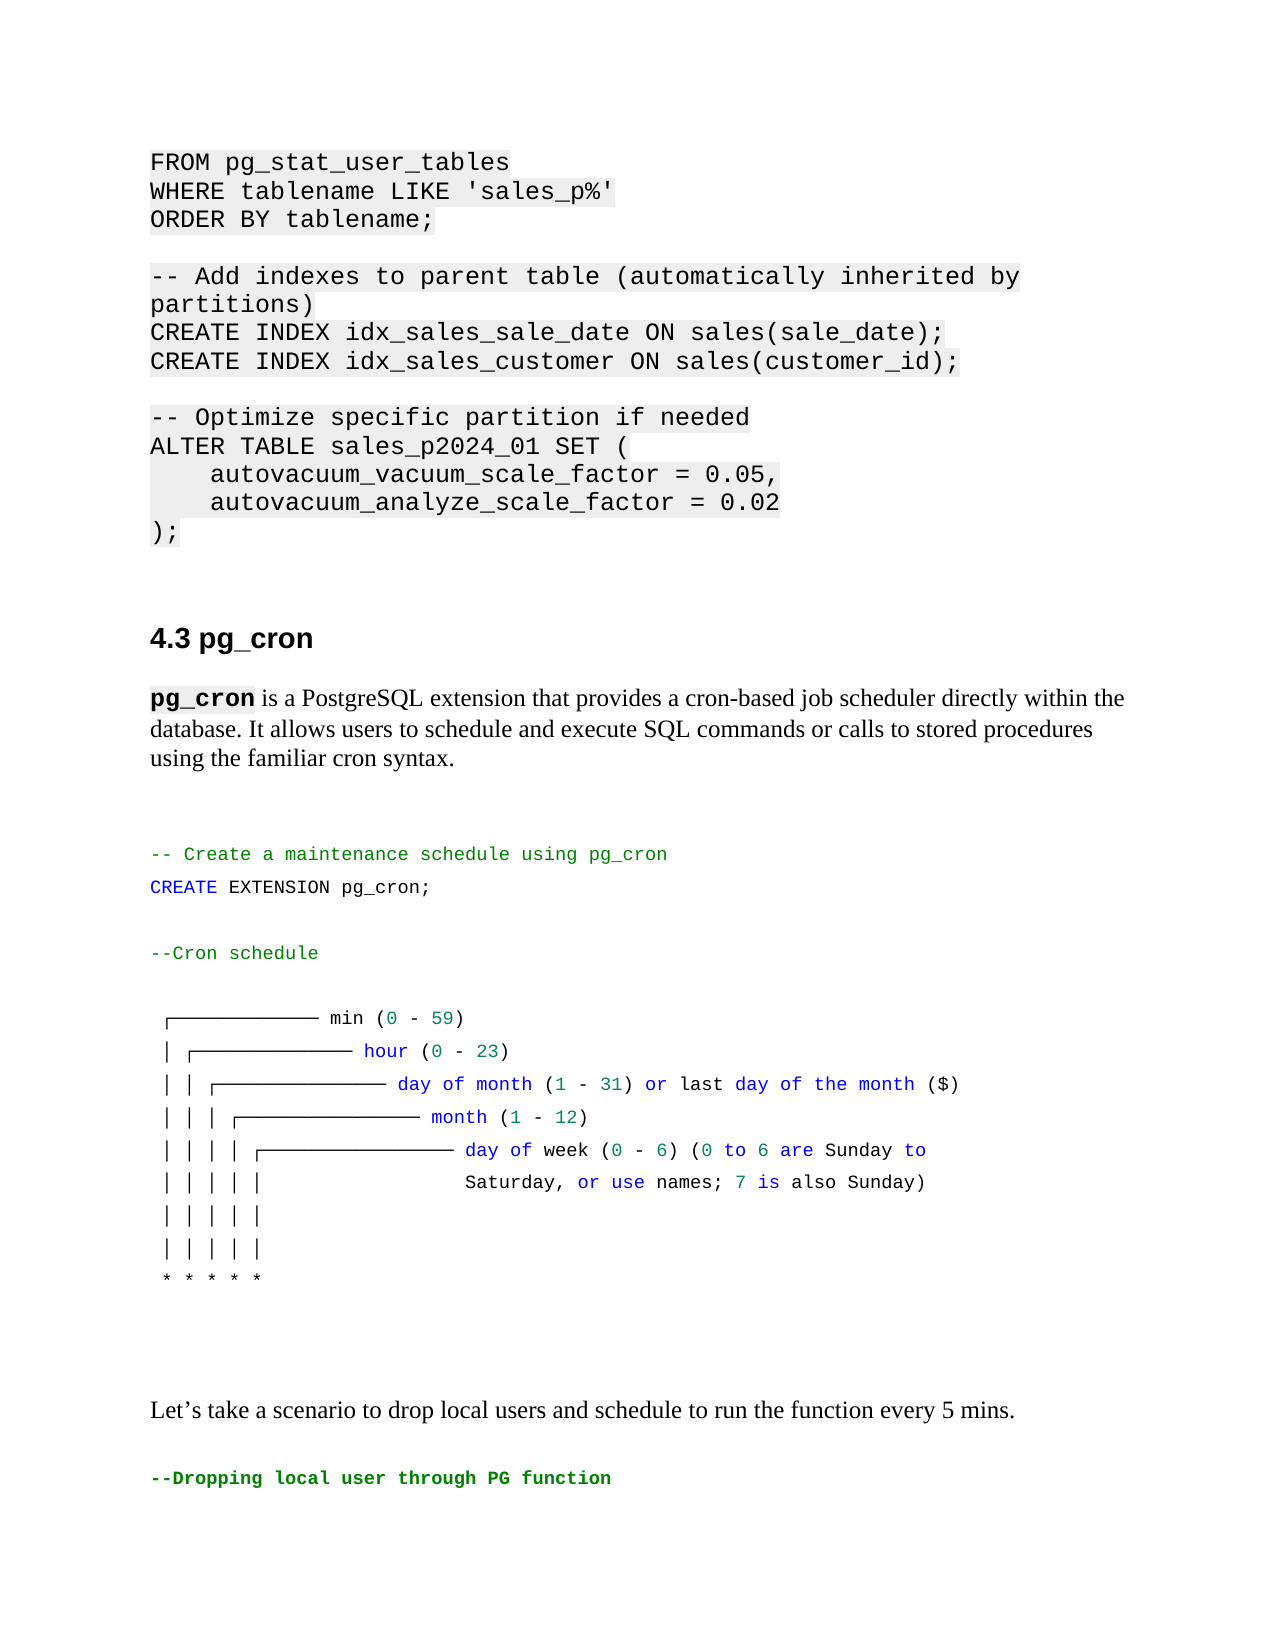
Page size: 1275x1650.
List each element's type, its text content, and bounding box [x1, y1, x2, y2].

text │ │ │ │ ┌───────────────── day of week (0 - 6) (0 to 6 are Sunday to [150, 1129, 1125, 1162]
text │ │ │ │ │ [150, 1194, 1125, 1227]
subtitle 4.3 pg_cron [150, 621, 1125, 655]
text │ │ │ ┌──────────────── month (1 - 12) [150, 1096, 1125, 1129]
text pg_cron is a PostgreSQL extension that provides a cron-based job scheduler directly within the database. It allows users to schedule and execute SQL commands or calls to stored procedures using the familiar cron syntax. [150, 683, 1125, 772]
text --Cron schedule [150, 932, 1125, 965]
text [150, 150, 1125, 547]
text Let’s take a scenario to drop local users and schedule to run the function every 5 mins. [150, 1391, 1125, 1424]
text │ │ ┌─────────────── day of month (1 - 31) or last day of the month ($) [150, 1063, 1125, 1096]
text * * * * * [150, 1260, 1125, 1293]
text │ ┌────────────── hour (0 - 23) [150, 1030, 1125, 1063]
text -- Create a maintenance schedule using pg_cron [150, 833, 1125, 866]
text │ │ │ │ │ Saturday, or use names; 7 is also Sunday) [150, 1162, 1125, 1194]
text CREATE EXTENSION pg_cron; [150, 866, 1125, 899]
text ┌───────────── min (0 - 59) [150, 997, 1125, 1030]
text --Dropping local user through PG function [150, 1457, 1125, 1490]
text │ │ │ │ │ [150, 1227, 1125, 1260]
